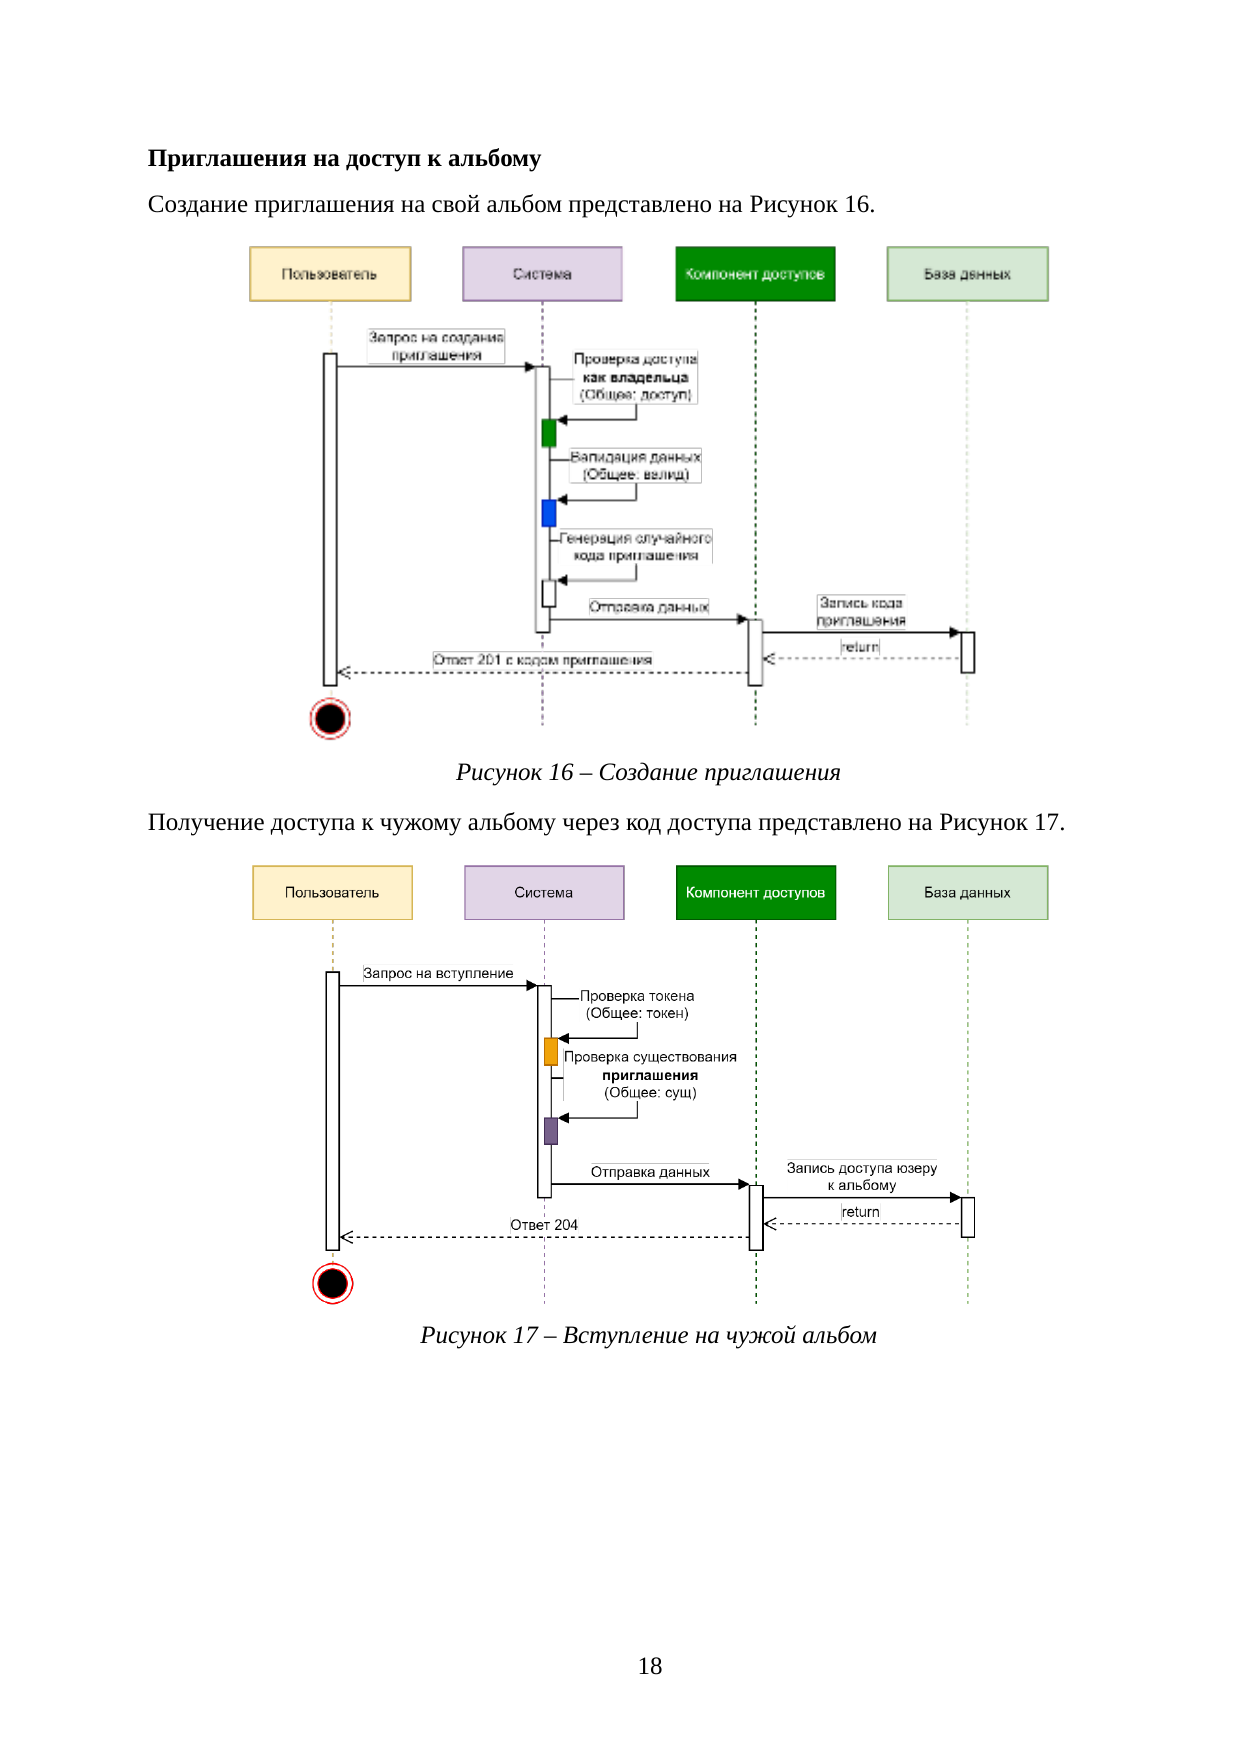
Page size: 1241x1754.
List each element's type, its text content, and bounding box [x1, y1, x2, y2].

text Рисунок 17 – Вступление на чужой альбом [148, 1321, 1152, 1349]
text Создание приглашения на свой альбом представлено на Рисунок 16. [148, 189, 1152, 217]
subtitle Приглашения на доступ к альбому [148, 143, 1152, 172]
picture [237, 234, 1062, 753]
text Получение доступа к чужому альбому через код доступа представлено на Рисунок 17. [148, 807, 1152, 836]
picture [239, 852, 1060, 1317]
text Рисунок 16 – Создание приглашения [148, 757, 1152, 786]
